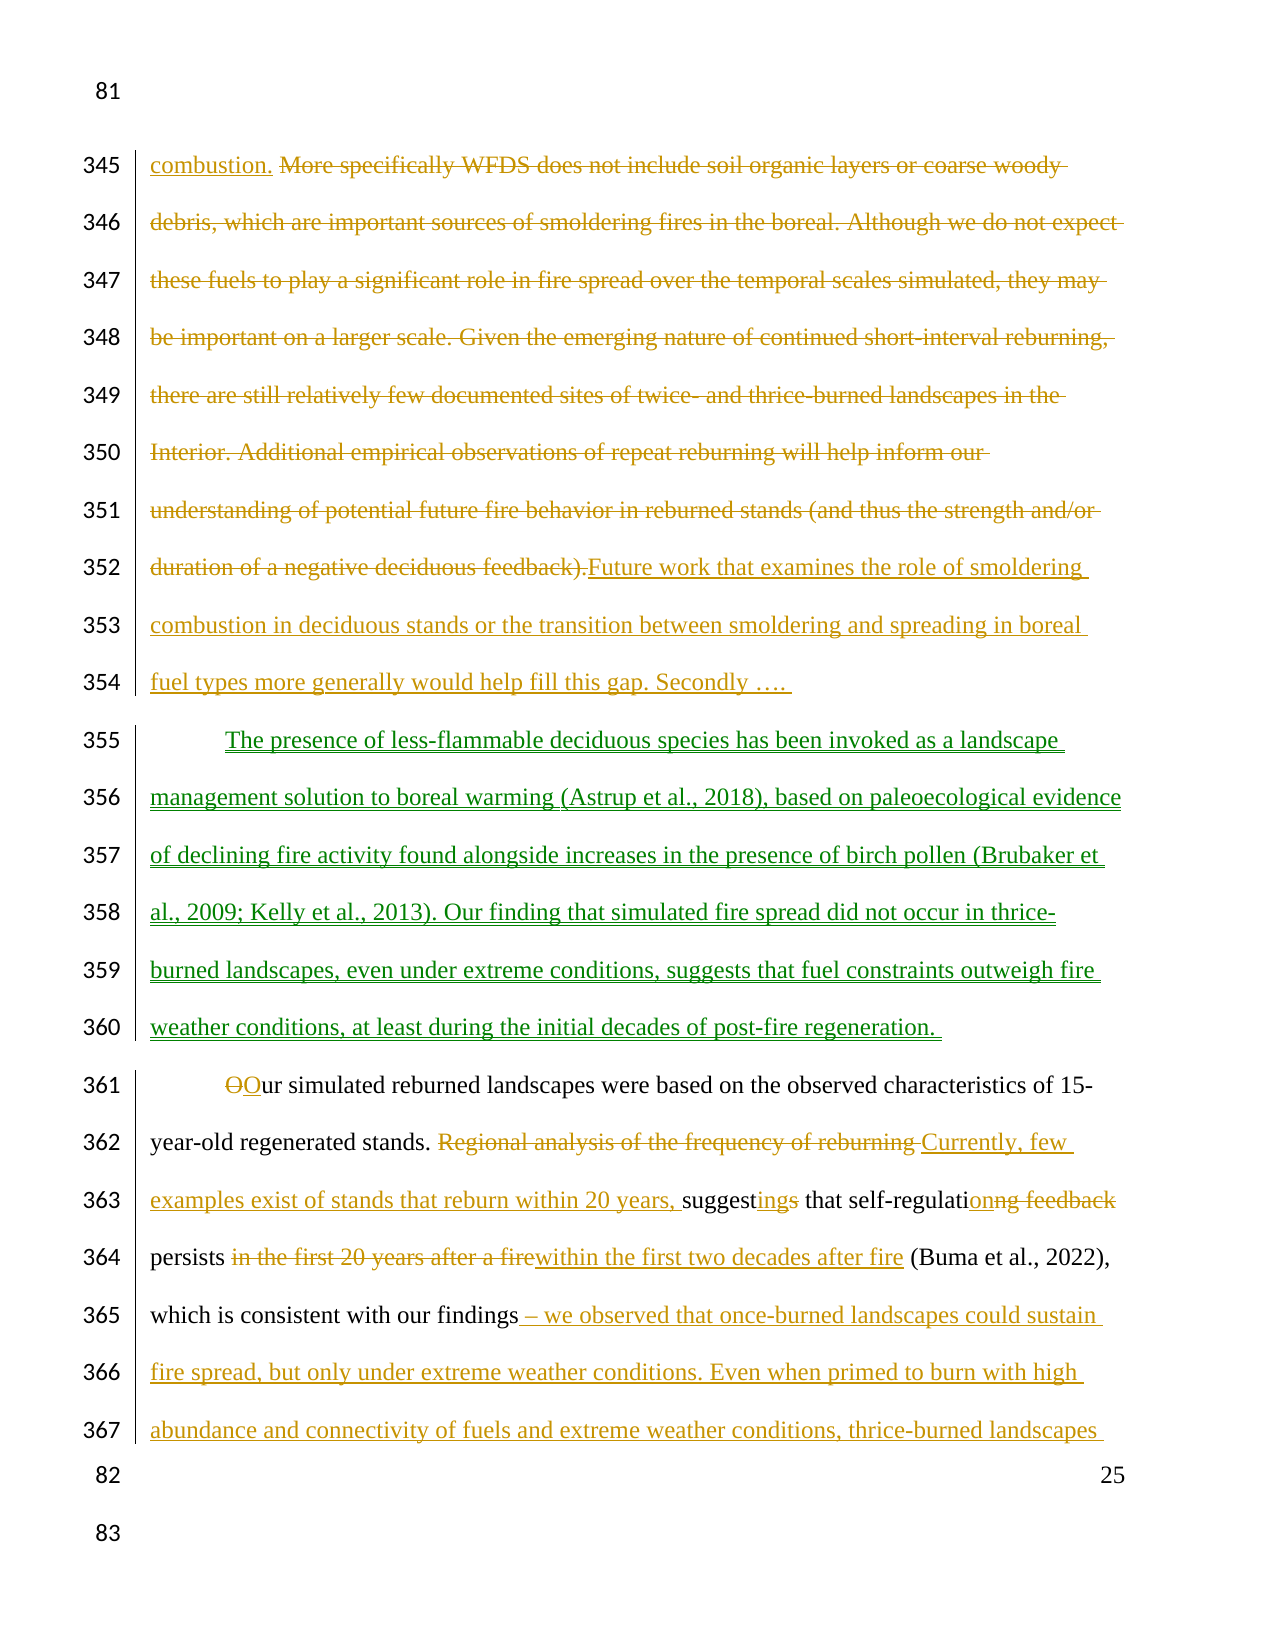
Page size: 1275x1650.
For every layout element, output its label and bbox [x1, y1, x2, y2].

text [150, 150, 1125, 696]
text [150, 1070, 1125, 1444]
